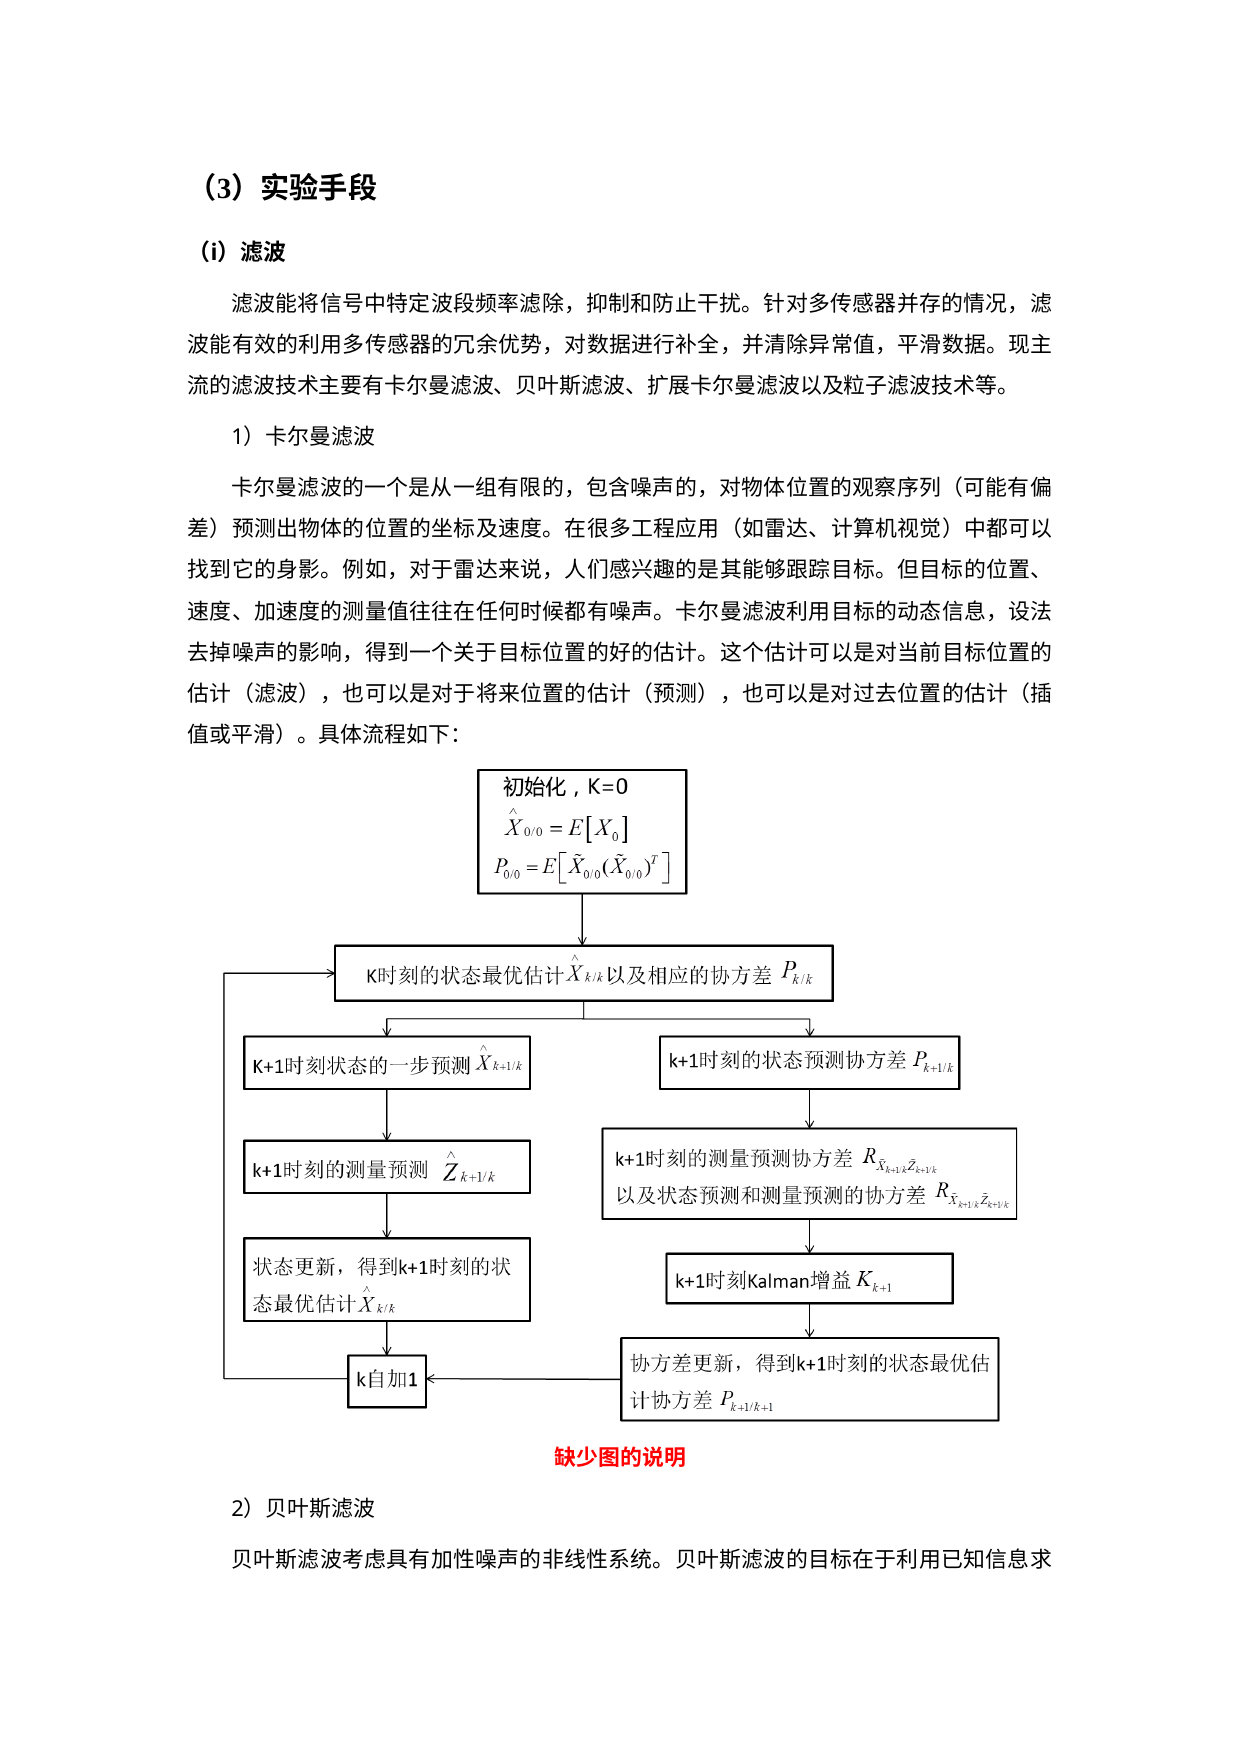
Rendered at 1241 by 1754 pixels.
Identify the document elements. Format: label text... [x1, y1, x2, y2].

text 1）卡尔曼滤波 [187, 419, 1053, 451]
picture [223, 767, 1018, 1423]
text 缺少图的说明 [187, 1440, 1053, 1471]
text （i）滤波 [187, 224, 1053, 270]
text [187, 1542, 1053, 1573]
text 滤波能将信号中特定波段频率滤除，抑制和防止干扰。针对多传感器并存的情况，滤波能有效的利用多传感器的冗余优势，对数据进行补全，并清除异常值，平滑数据。现主流的滤波技术主要有卡尔曼滤波、贝叶斯滤波、扩展卡尔曼滤波以及粒子滤波技术等。 [187, 286, 1053, 400]
text 2）贝叶斯滤波 [187, 1491, 1053, 1522]
text 卡尔曼滤波的一个是从一组有限的，包含噪声的，对物体位置的观察序列（可能有偏差）预测出物体的位置的坐标及速度。在很多工程应用（如雷达、计算机视觉）中都可以找到它的身影。例如，对于雷达来说，人们感兴趣的是其能够跟踪目标。但目标的位置、速度、加速度的测量值往往在任何时候都有噪声。卡尔曼滤波利用目标的动态信息，设法去掉噪声的影响，得到一个关于目标位置的好的估计。这个估计可以是对当前目标位置的估计（滤波），也可以是对于将来位置的估计（预测），也可以是对过去位置的估计（插值或平滑）。具体流程如下： [187, 470, 1053, 749]
text （3）实验手段 [187, 162, 1053, 208]
